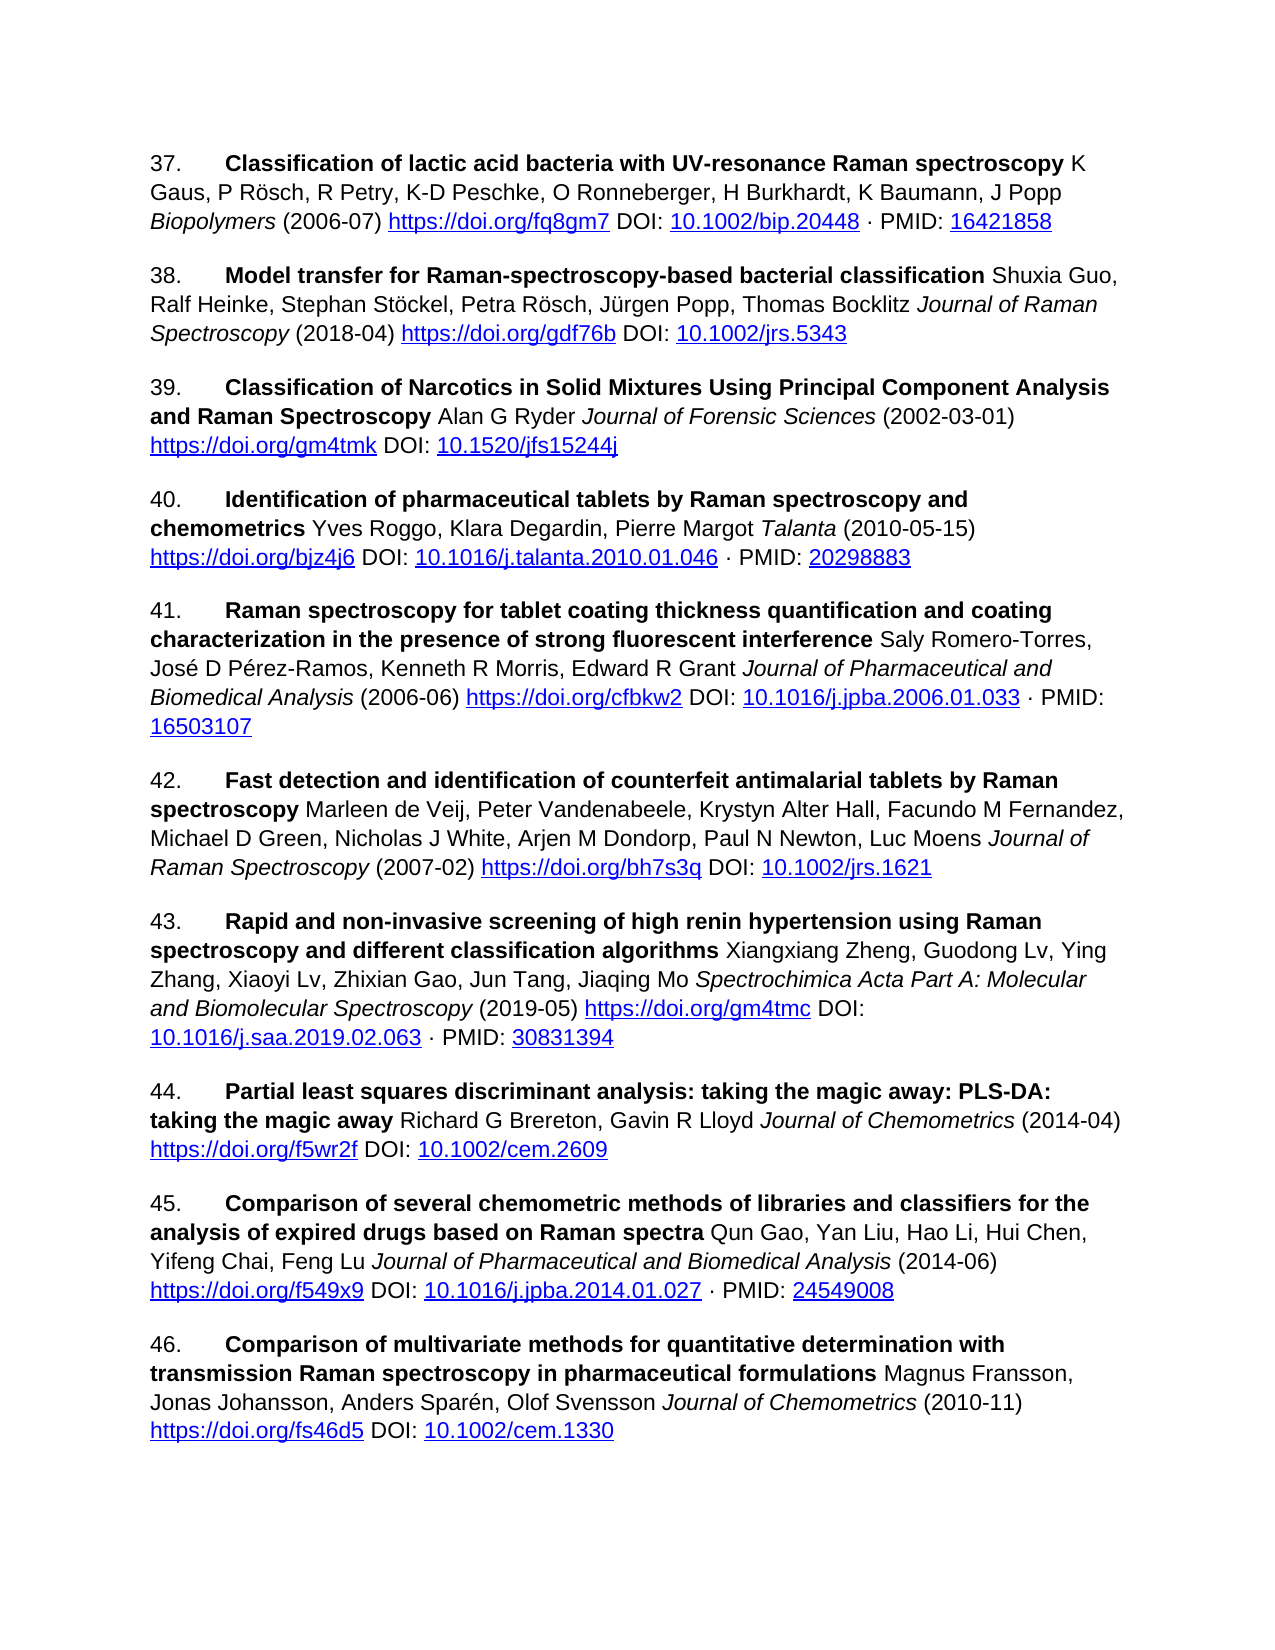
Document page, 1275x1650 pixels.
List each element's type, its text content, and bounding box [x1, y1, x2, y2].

text 37. Classification of lactic acid bacteria with UV-resonance Raman spectroscopy K Gaus, P Rösch, R Petry, K-D Peschke, O Ronneberger, H Burkhardt, K Baumann, J Popp Biopolymers (2006-07) https://doi.org/fq8gm7 DOI: 10.1002/bip.20448 · PMID: 16421858 [150, 150, 1125, 234]
text 40. Identification of pharmaceutical tablets by Raman spectroscopy and chemometrics Yves Roggo, Klara Degardin, Pierre Margot Talanta (2010-05-15) https://doi.org/bjz4j6 DOI: 10.1016/j.talanta.2010.01.046 · PMID: 20298883 [150, 486, 1125, 570]
text 41. Raman spectroscopy for tablet coating thickness quantification and coating characterization in the presence of strong fluorescent interference Saly Romero-Torres, José D Pérez-Ramos, Kenneth R Morris, Edward R Grant Journal of Pharmaceutical and Biomedical Analysis (2006-06) https://doi.org/cfbkw2 DOI: 10.1016/j.jpba.2006.01.033 · PMID: 16503107 [150, 597, 1125, 740]
text 43. Rapid and non-invasive screening of high renin hypertension using Raman spectroscopy and different classification algorithms Xiangxiang Zheng, Guodong Lv, Ying Zhang, Xiaoyi Lv, Zhixian Gao, Jun Tang, Jiaqing Mo Spectrochimica Acta Part A: Molecular and Biomolecular Spectroscopy (2019-05) https://doi.org/gm4tmc DOI: 10.1016/j.saa.2019.02.063 · PMID: 30831394 [150, 908, 1125, 1050]
text 46. Comparison of multivariate methods for quantitative determination with transmission Raman spectroscopy in pharmaceutical formulations Magnus Fransson, Jonas Johansson, Anders Sparén, Olof Svensson Journal of Chemometrics (2010-11) https://doi.org/fs46d5 DOI: 10.1002/cem.1330 [150, 1331, 1125, 1444]
text 45. Comparison of several chemometric methods of libraries and classifiers for the analysis of expired drugs based on Raman spectra Qun Gao, Yan Liu, Hao Li, Hui Chen, Yifeng Chai, Feng Lu Journal of Pharmaceutical and Biomedical Analysis (2014-06) https://doi.org/f549x9 DOI: 10.1016/j.jpba.2014.01.027 · PMID: 24549008 [150, 1190, 1125, 1303]
text 44. Partial least squares discriminant analysis: taking the magic away: PLS-DA: taking the magic away Richard G Brereton, Gavin R Lloyd Journal of Chemometrics (2014-04) https://doi.org/f5wr2f DOI: 10.1002/cem.2609 [150, 1078, 1125, 1162]
text 39. Classification of Narcotics in Solid Mixtures Using Principal Component Analysis and Raman Spectroscopy Alan G Ryder Journal of Forensic Sciences (2002-03-01) https://doi.org/gm4tmk DOI: 10.1520/jfs15244j [150, 374, 1125, 458]
text 38. Model transfer for Raman-spectroscopy-based bacterial classification Shuxia Guo, Ralf Heinke, Stephan Stöckel, Petra Rösch, Jürgen Popp, Thomas Bocklitz Journal of Raman Spectroscopy (2018-04) https://doi.org/gdf76b DOI: 10.1002/jrs.5343 [150, 262, 1125, 346]
text 42. Fast detection and identification of counterfeit antimalarial tablets by Raman spectroscopy Marleen de Veij, Peter Vandenabeele, Krystyn Alter Hall, Facundo M Fernandez, Michael D Green, Nicholas J White, Arjen M Dondorp, Paul N Newton, Luc Moens Journal of Raman Spectroscopy (2007-02) https://doi.org/bh7s3q DOI: 10.1002/jrs.1621 [150, 767, 1125, 881]
